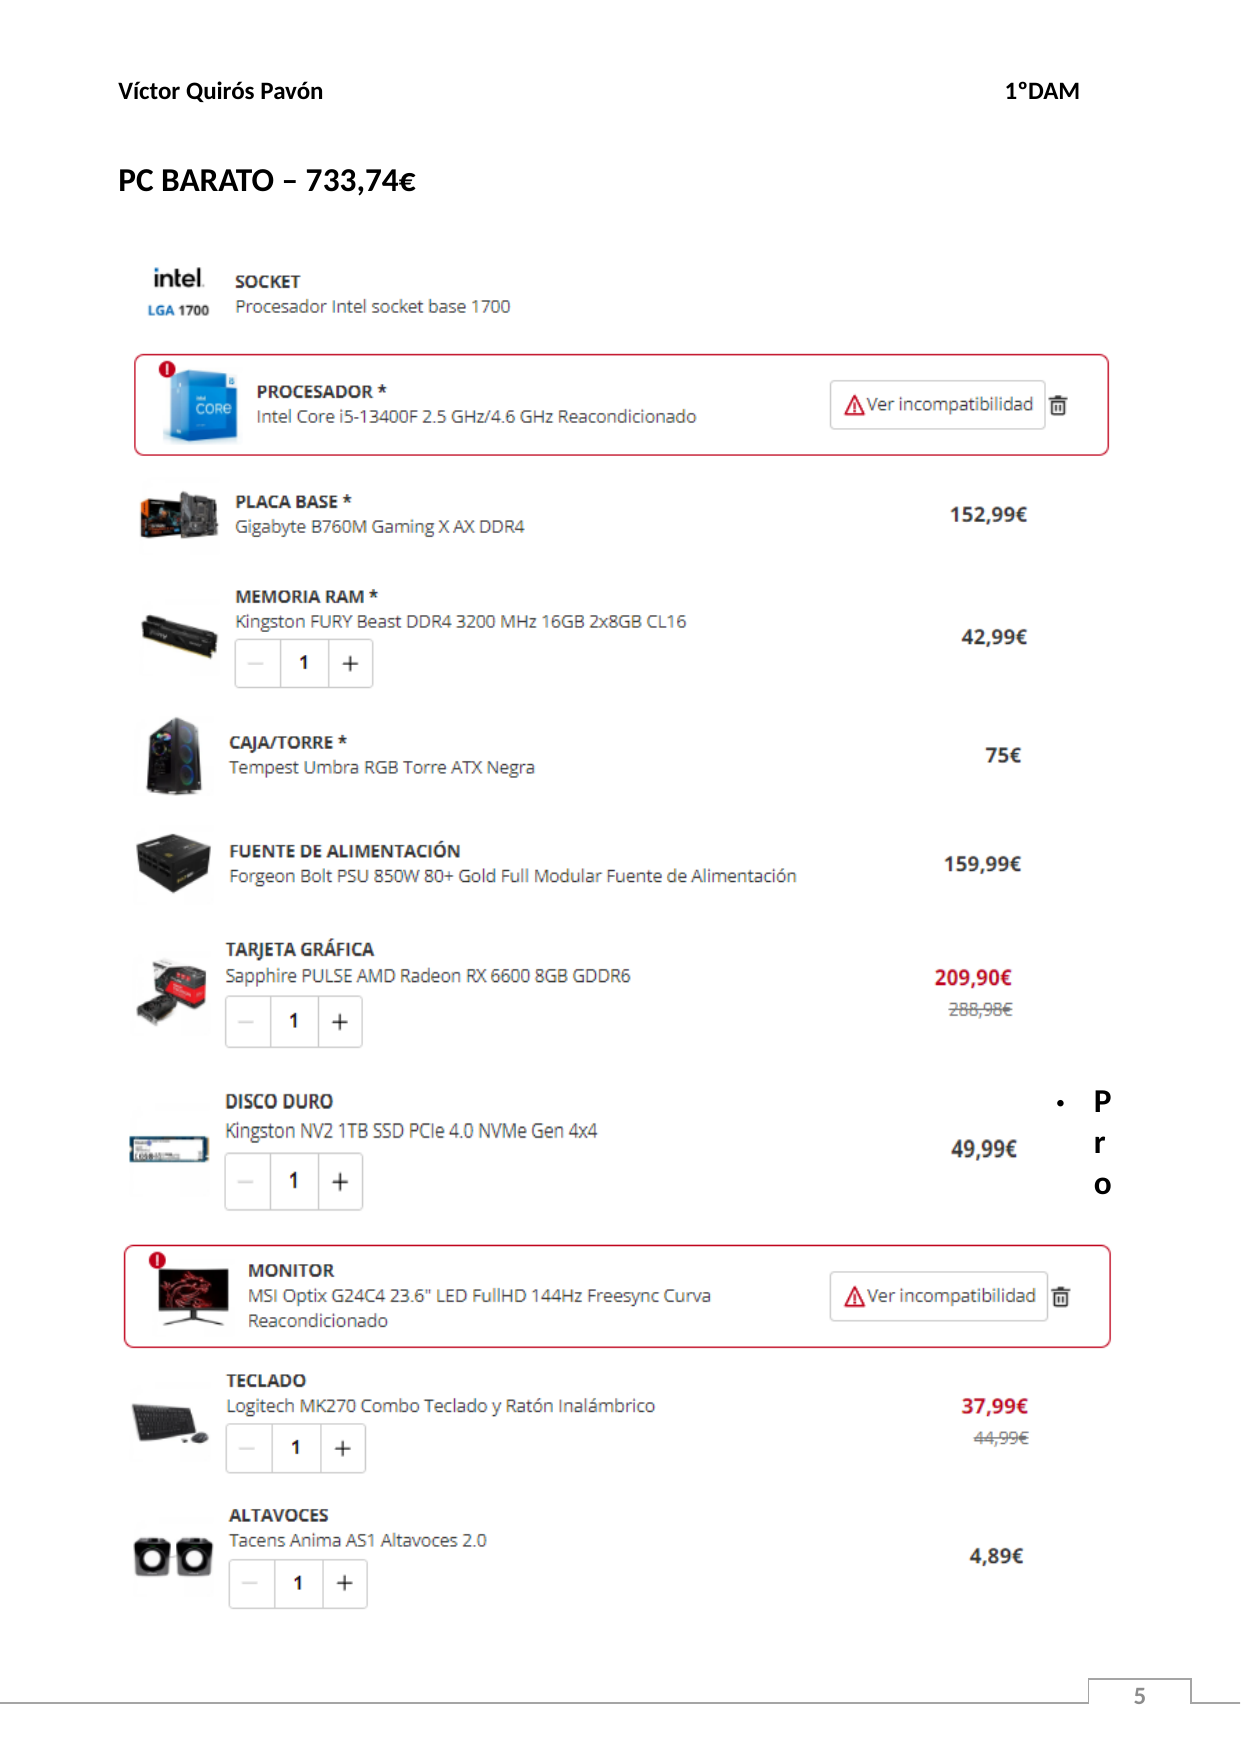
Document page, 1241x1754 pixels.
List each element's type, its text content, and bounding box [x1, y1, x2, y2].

picture [113, 1483, 1108, 1623]
text PC BARATO – 733,74€ [118, 159, 1122, 199]
picture [116, 1086, 1038, 1218]
picture [116, 705, 1114, 1068]
picture [113, 1238, 1115, 1474]
picture [122, 240, 1118, 699]
